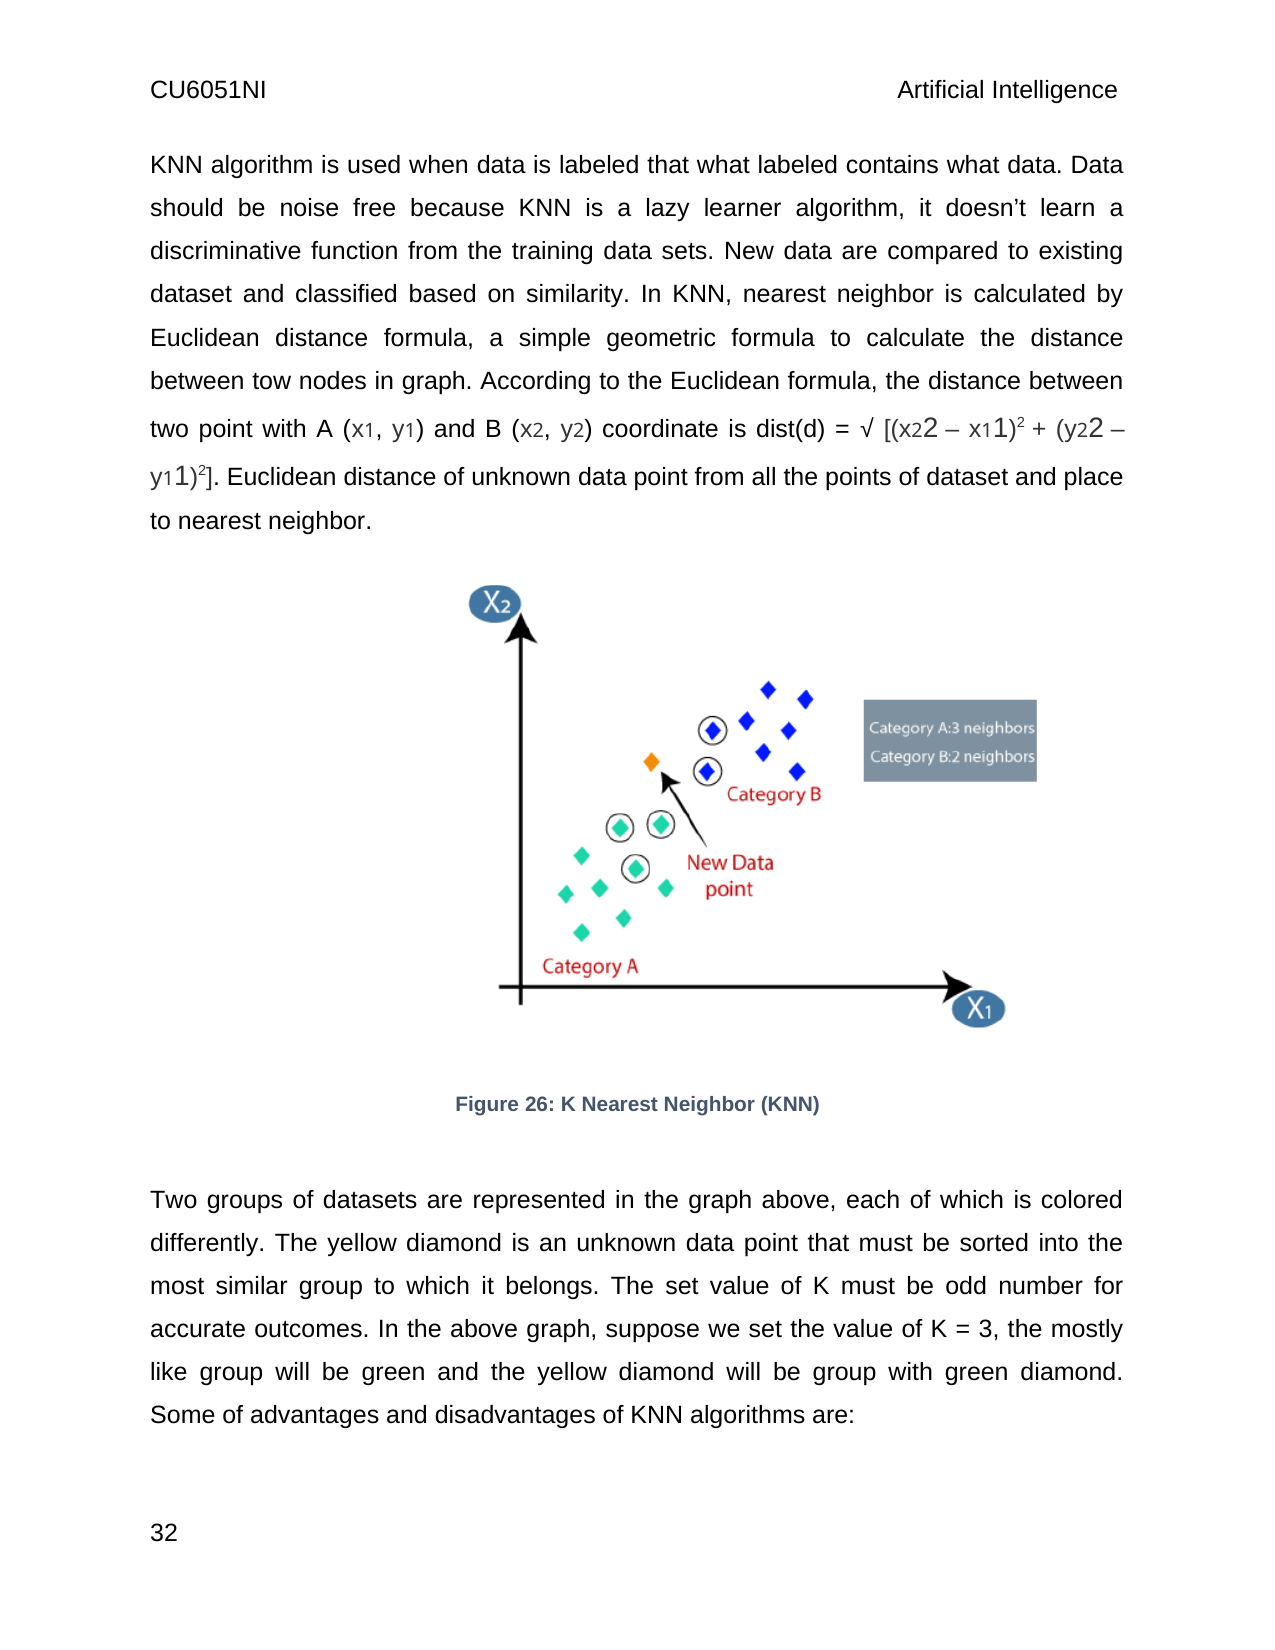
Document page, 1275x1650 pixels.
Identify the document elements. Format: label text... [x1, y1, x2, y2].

text KNN algorithm is used when data is labeled that what labeled contains what data. Data should be noise free because KNN is a lazy learner algorithm, it doesn’t learn a discriminative function from the training data sets. New data are compared to existing dataset and classified based on similarity. In KNN, nearest neighbor is calculated by Euclidean distance formula, a simple geometric formula to calculate the distance between tow nodes in graph. According to the Euclidean formula, the distance between two point with A (x1, y1) and B (x2, y2) coordinate is dist(d) = √ [(x22 – x11)2 + (y22 – y11)2]. Euclidean distance of unknown data point from all the points of dataset and place to nearest neighbor. [150, 150, 1125, 534]
text Two groups of datasets are represented in the graph above, each of which is colored differently. The yellow diamond is an unknown data point that must be sorted into the most similar group to which it belongs. The set value of K must be odd number for accurate outcomes. In the above graph, suppose we set the value of K = 3, the mostly like group will be green and the yellow diamond will be group with green diamond. Some of advantages and disadvantages of KNN algorithms are: [150, 1185, 1125, 1429]
picture [271, 565, 1247, 1062]
text Figure 26: K Nearest Neighbor (KNN) [150, 1092, 1125, 1116]
